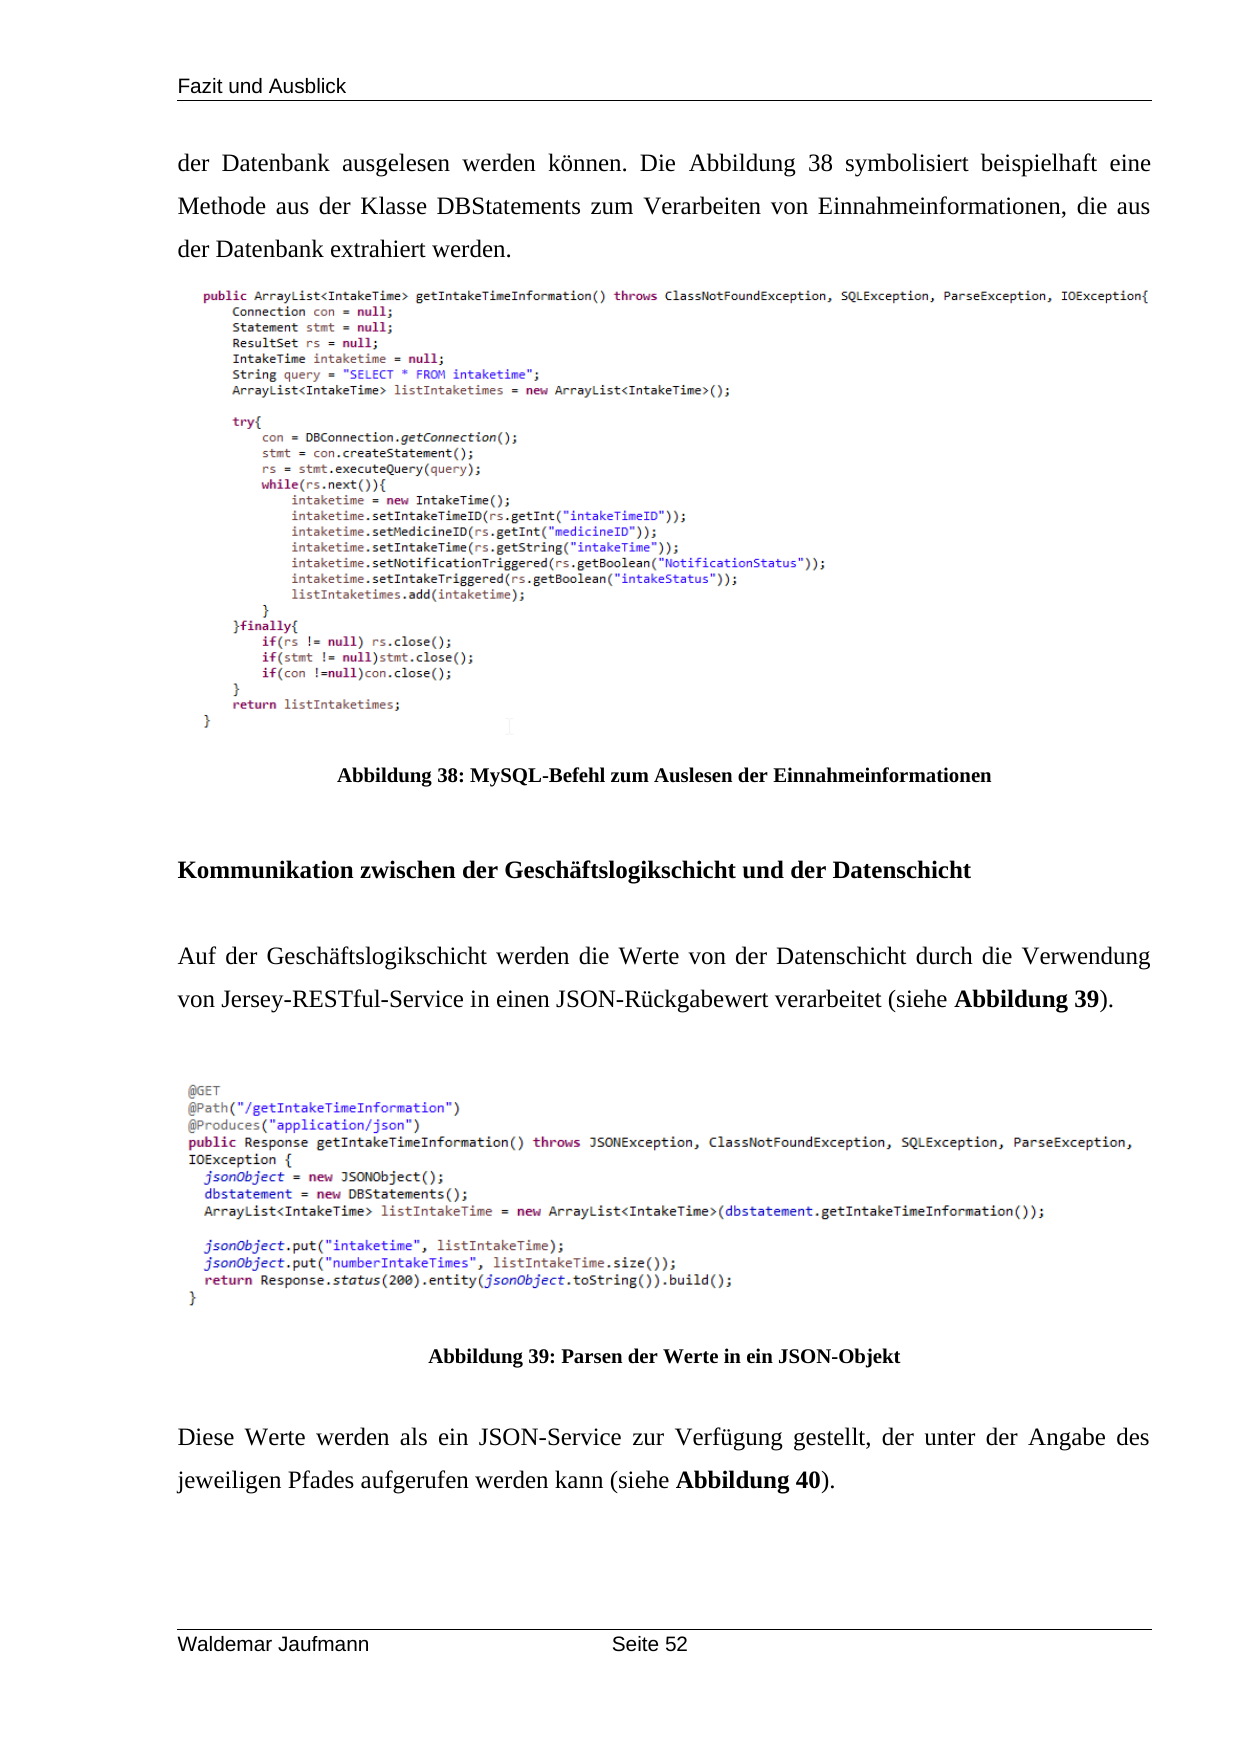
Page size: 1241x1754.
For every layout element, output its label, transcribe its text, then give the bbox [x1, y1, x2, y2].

text Auf der Geschäftslogikschicht werden die Werte von der Datenschicht durch die Verwendung von Jersey-RESTful-Service in einen JSON-Rückgabewert verarbeitet (siehe Abbildung 39). [177, 941, 1152, 1013]
text Diese Werte werden als ein JSON-Service zur Verfügung gestellt, der unter der Angabe des jeweiligen Pfades aufgerufen werden kann (siehe Abbildung 40). [177, 1422, 1152, 1493]
picture [177, 1070, 1152, 1318]
text Kommunikation zwischen der Geschäftslogikschicht und der Datenschicht [177, 855, 1152, 884]
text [177, 148, 1152, 263]
picture [177, 277, 1152, 737]
